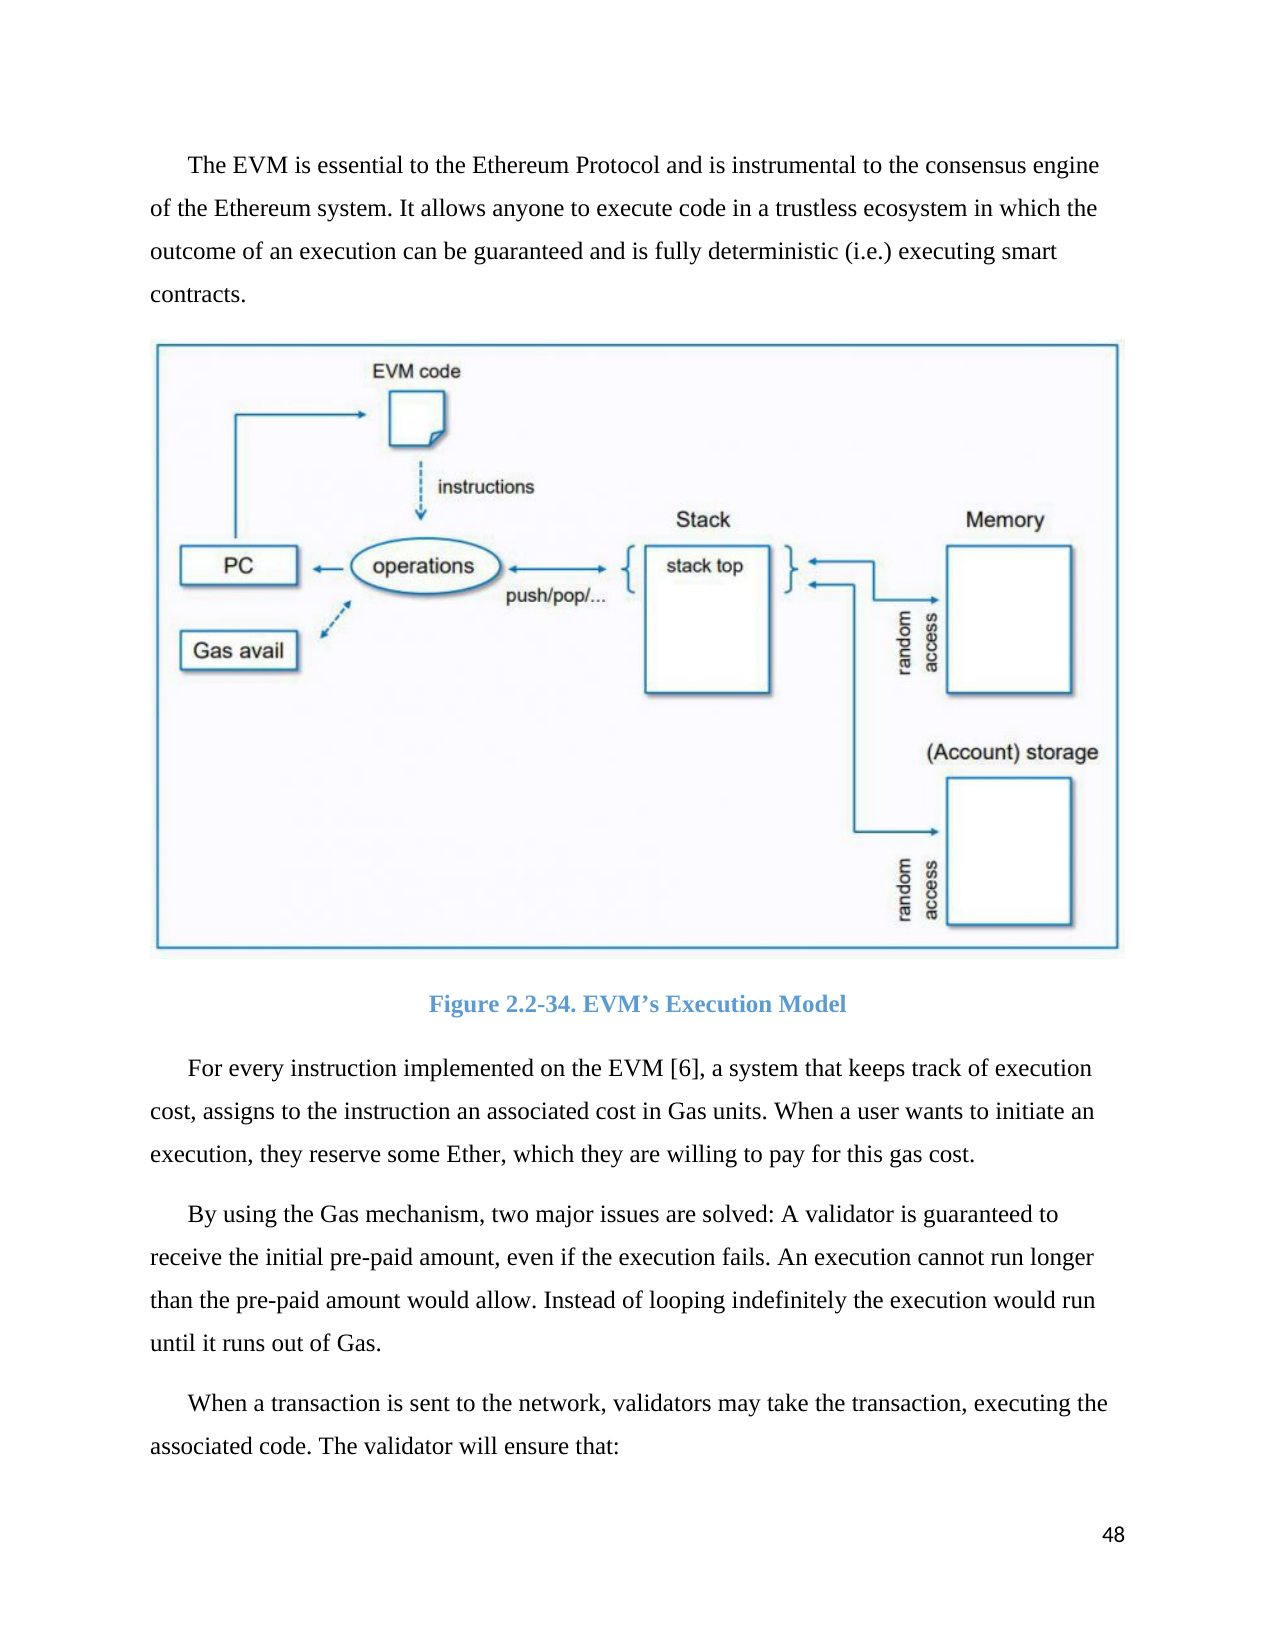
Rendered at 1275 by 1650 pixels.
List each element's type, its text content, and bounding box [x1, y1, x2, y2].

text The EVM is essential to the Ethereum Protocol and is instrumental to the consensus engine of the Ethereum system. It allows anyone to execute code in a trustless ecosystem in which the outcome of an execution can be guaranteed and is fully deterministic (i.e.) executing smart contracts. [150, 150, 1125, 308]
text By using the Gas mechanism, two major issues are solved: A validator is guaranteed to receive the initial pre-paid amount, even if the execution fails. An execution cannot run longer than the pre-paid amount would allow. Instead of looping indefinitely the execution would run until it runs out of Gas. [150, 1199, 1125, 1357]
text For every instruction implemented on the EVM [6], a system that keeps track of execution cost, assigns to the instruction an associated cost in Gas units. When a user wants to initiate an execution, they reserve some Ether, which they are willing to pay for this gas cost. [150, 1053, 1125, 1168]
picture [150, 339, 1125, 959]
text When a transaction is sent to the network, validators may take the transaction, executing the associated code. The validator will ensure that: [150, 1388, 1125, 1460]
